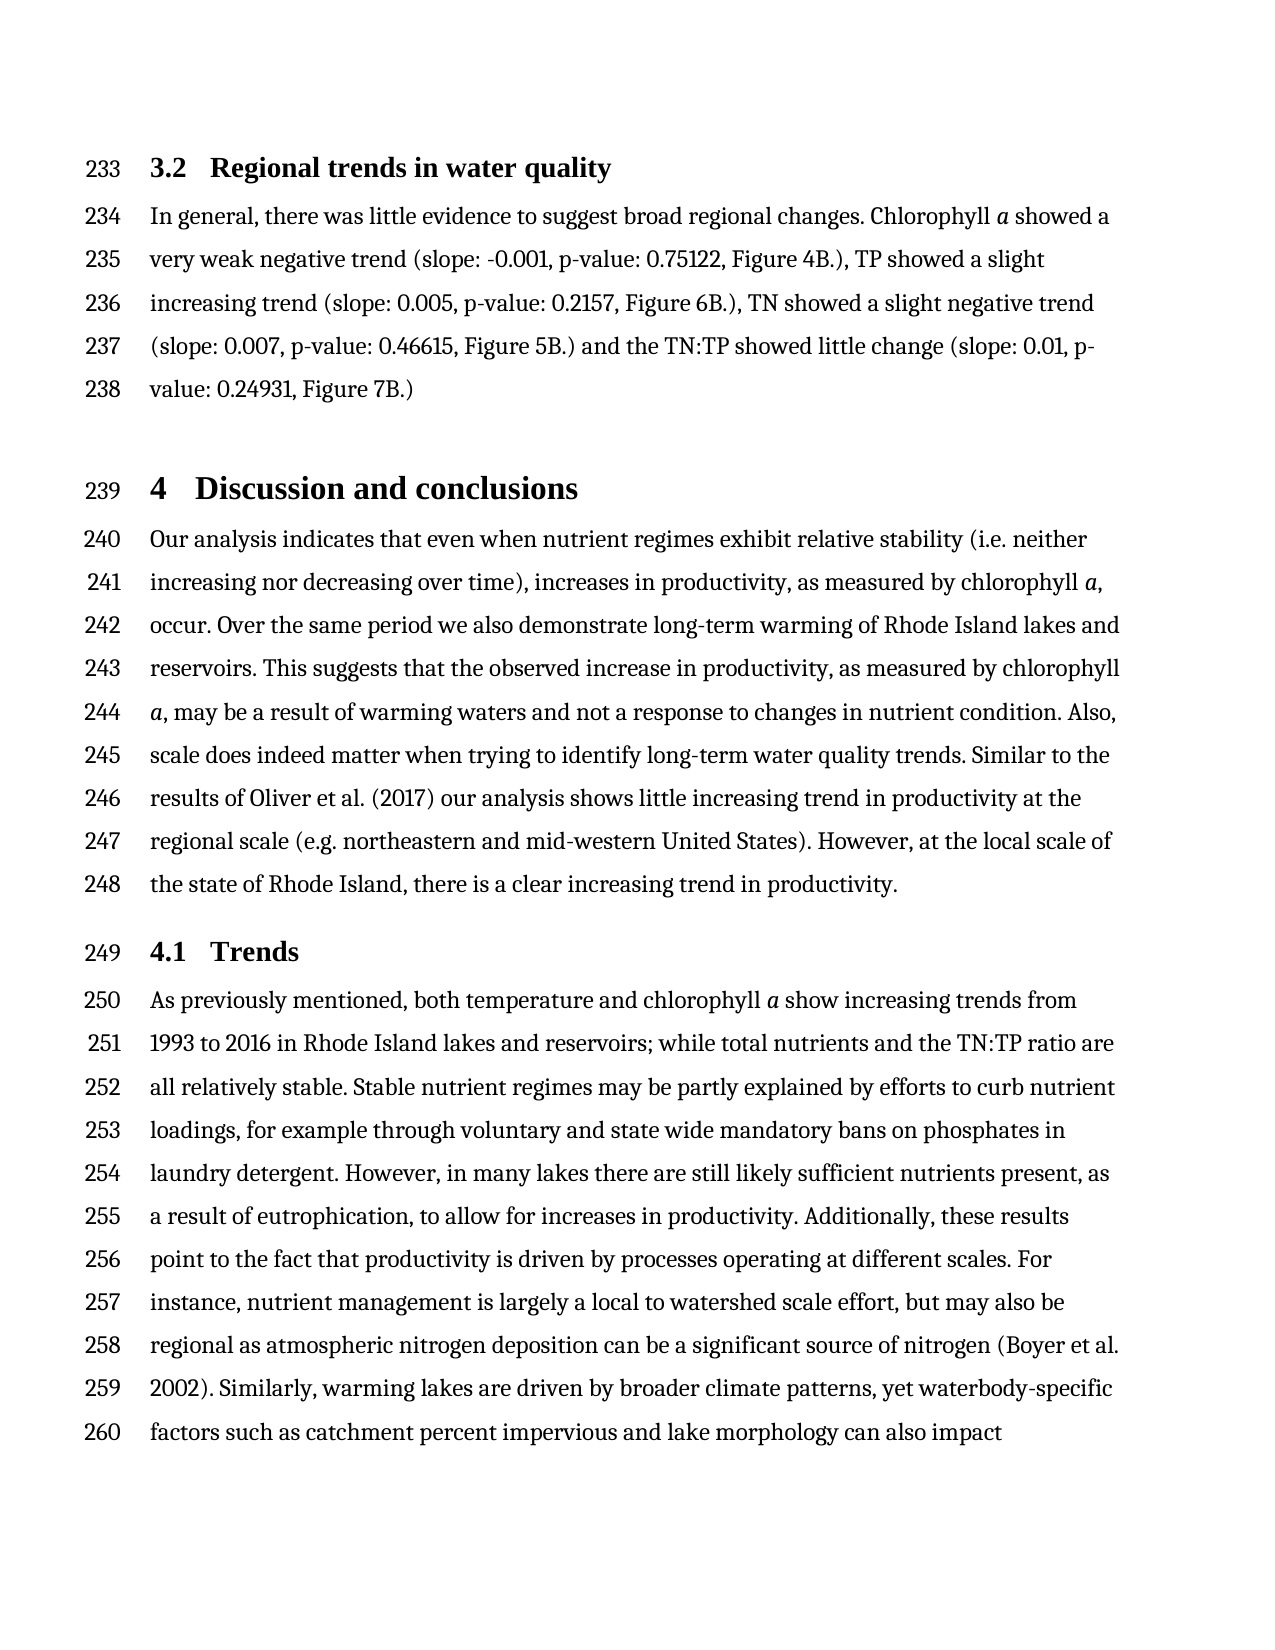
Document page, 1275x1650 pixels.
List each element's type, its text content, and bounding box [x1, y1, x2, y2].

text Our analysis indicates that even when nutrient regimes exhibit relative stability (i.e. neither increasing nor decreasing over time), increases in productivity, as measured by chlorophyll a, occur. Over the same period we also demonstrate long-term warming of Rhode Island lakes and reservoirs. This suggests that the observed increase in productivity, as measured by chlorophyll a, may be a result of warming waters and not a response to changes in nutrient condition. Also, scale does indeed matter when trying to identify long-term water quality trends. Similar to the results of Oliver et al. (2017) our analysis shows little increasing trend in productivity at the regional scale (e.g. northeastern and mid-western United States). However, at the local scale of the state of Rhode Island, there is a clear increasing trend in productivity. [150, 525, 1125, 899]
subtitle Trends [150, 934, 1125, 967]
text In general, there was little evidence to suggest broad regional changes. Chlorophyll a showed a very weak negative trend (slope: -0.001, p-value: 0.75122, Figure 4B.), TP showed a slight increasing trend (slope: 0.005, p-value: 0.2157, Figure 6B.), TN showed a slight negative trend (slope: 0.007, p-value: 0.46615, Figure 5B.) and the TN:TP showed little change (slope: 0.01, p-value: 0.24931, Figure 7B.) [150, 202, 1125, 403]
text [150, 986, 1125, 1446]
subtitle Regional trends in water quality [150, 150, 1125, 183]
subtitle Discussion and conclusions [150, 468, 1125, 506]
